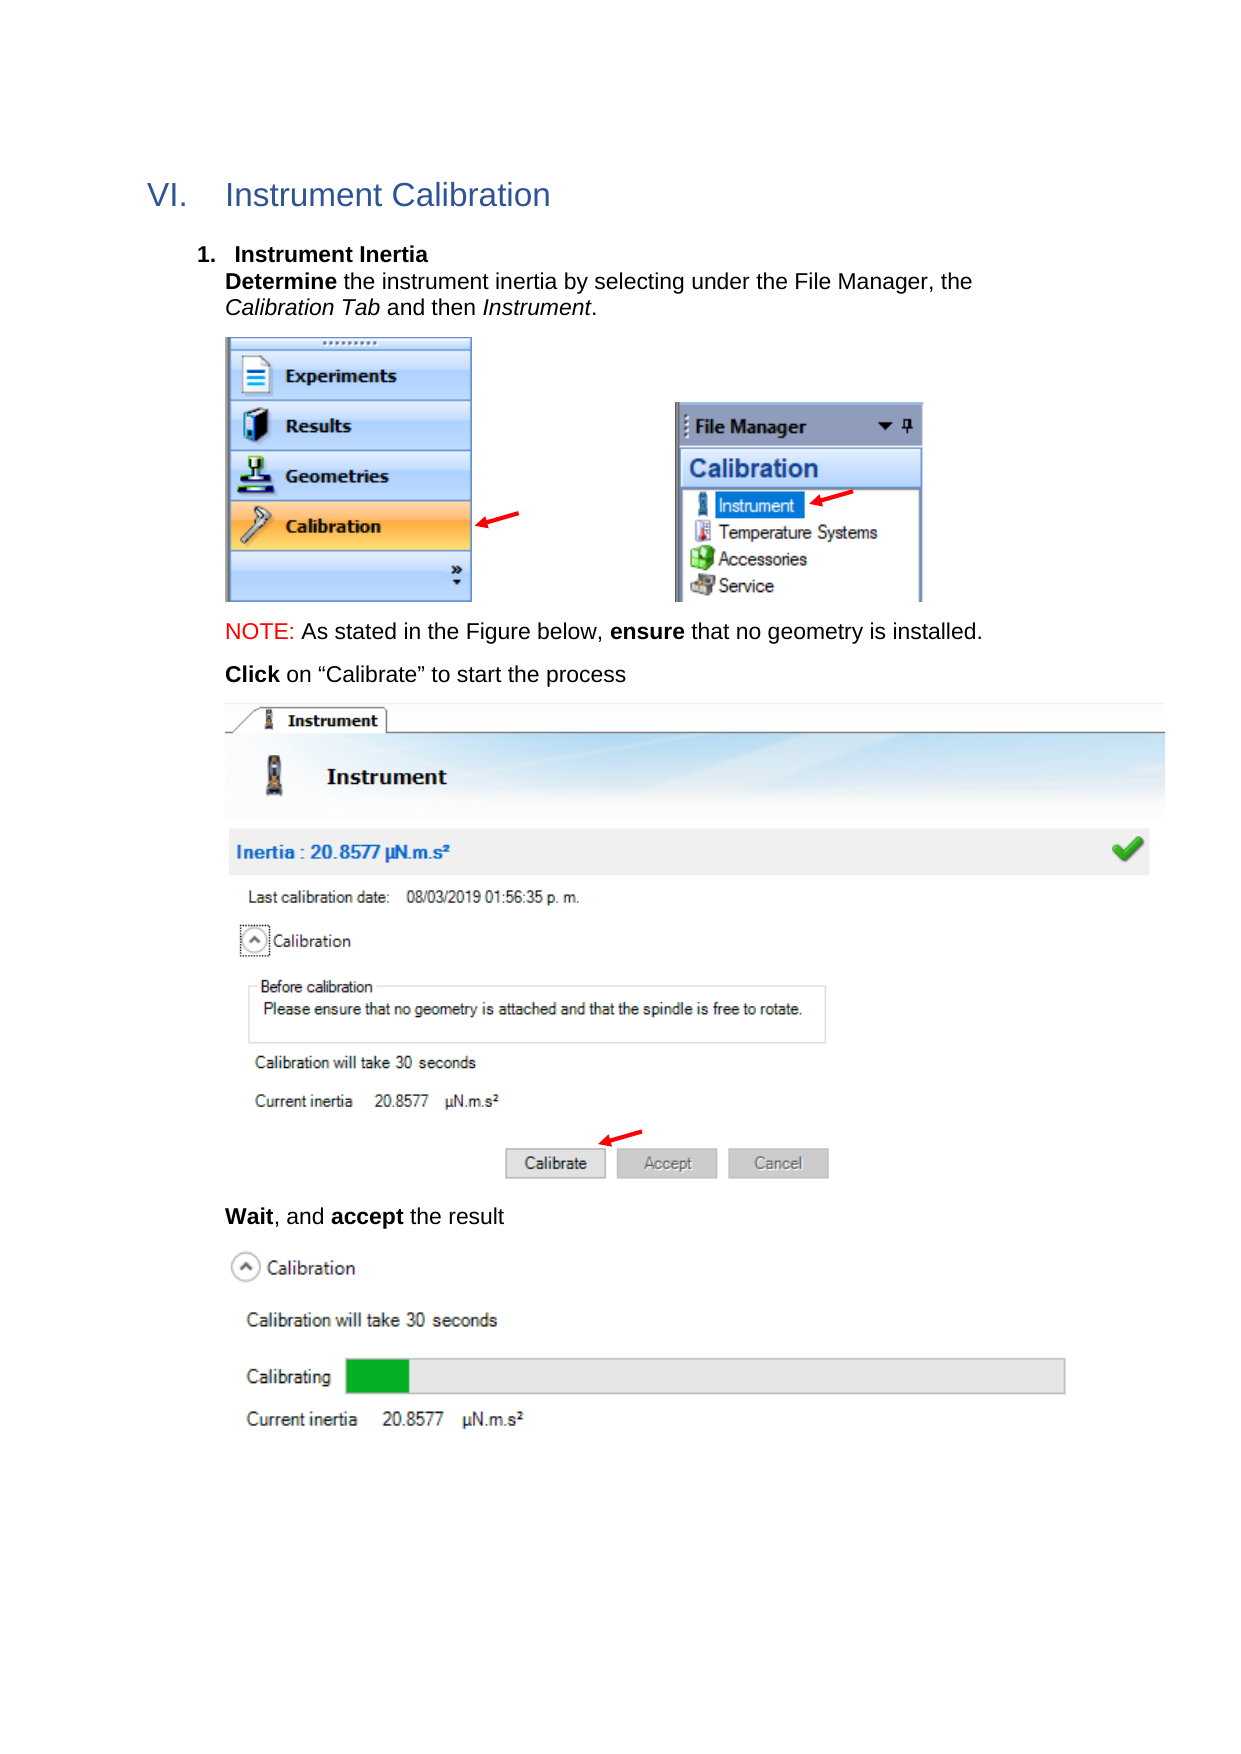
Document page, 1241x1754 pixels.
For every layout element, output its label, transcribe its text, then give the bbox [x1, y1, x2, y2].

text Click on “Calibrate” to start the process [225, 661, 1090, 687]
text Determine the instrument inertia by selecting under the File Manager, the Calibration Tab and then Instrument. [225, 268, 1090, 321]
list Instrument Inertia [197, 241, 1090, 268]
picture [225, 703, 1166, 1187]
picture [675, 402, 924, 602]
picture [225, 1246, 1072, 1437]
text Wait, and accept the result [225, 1203, 1090, 1229]
subtitle Instrument Calibration [187, 175, 1090, 213]
text NOTE: As stated in the Figure below, ensure that no geometry is installed. [225, 618, 1090, 644]
picture [225, 337, 472, 602]
